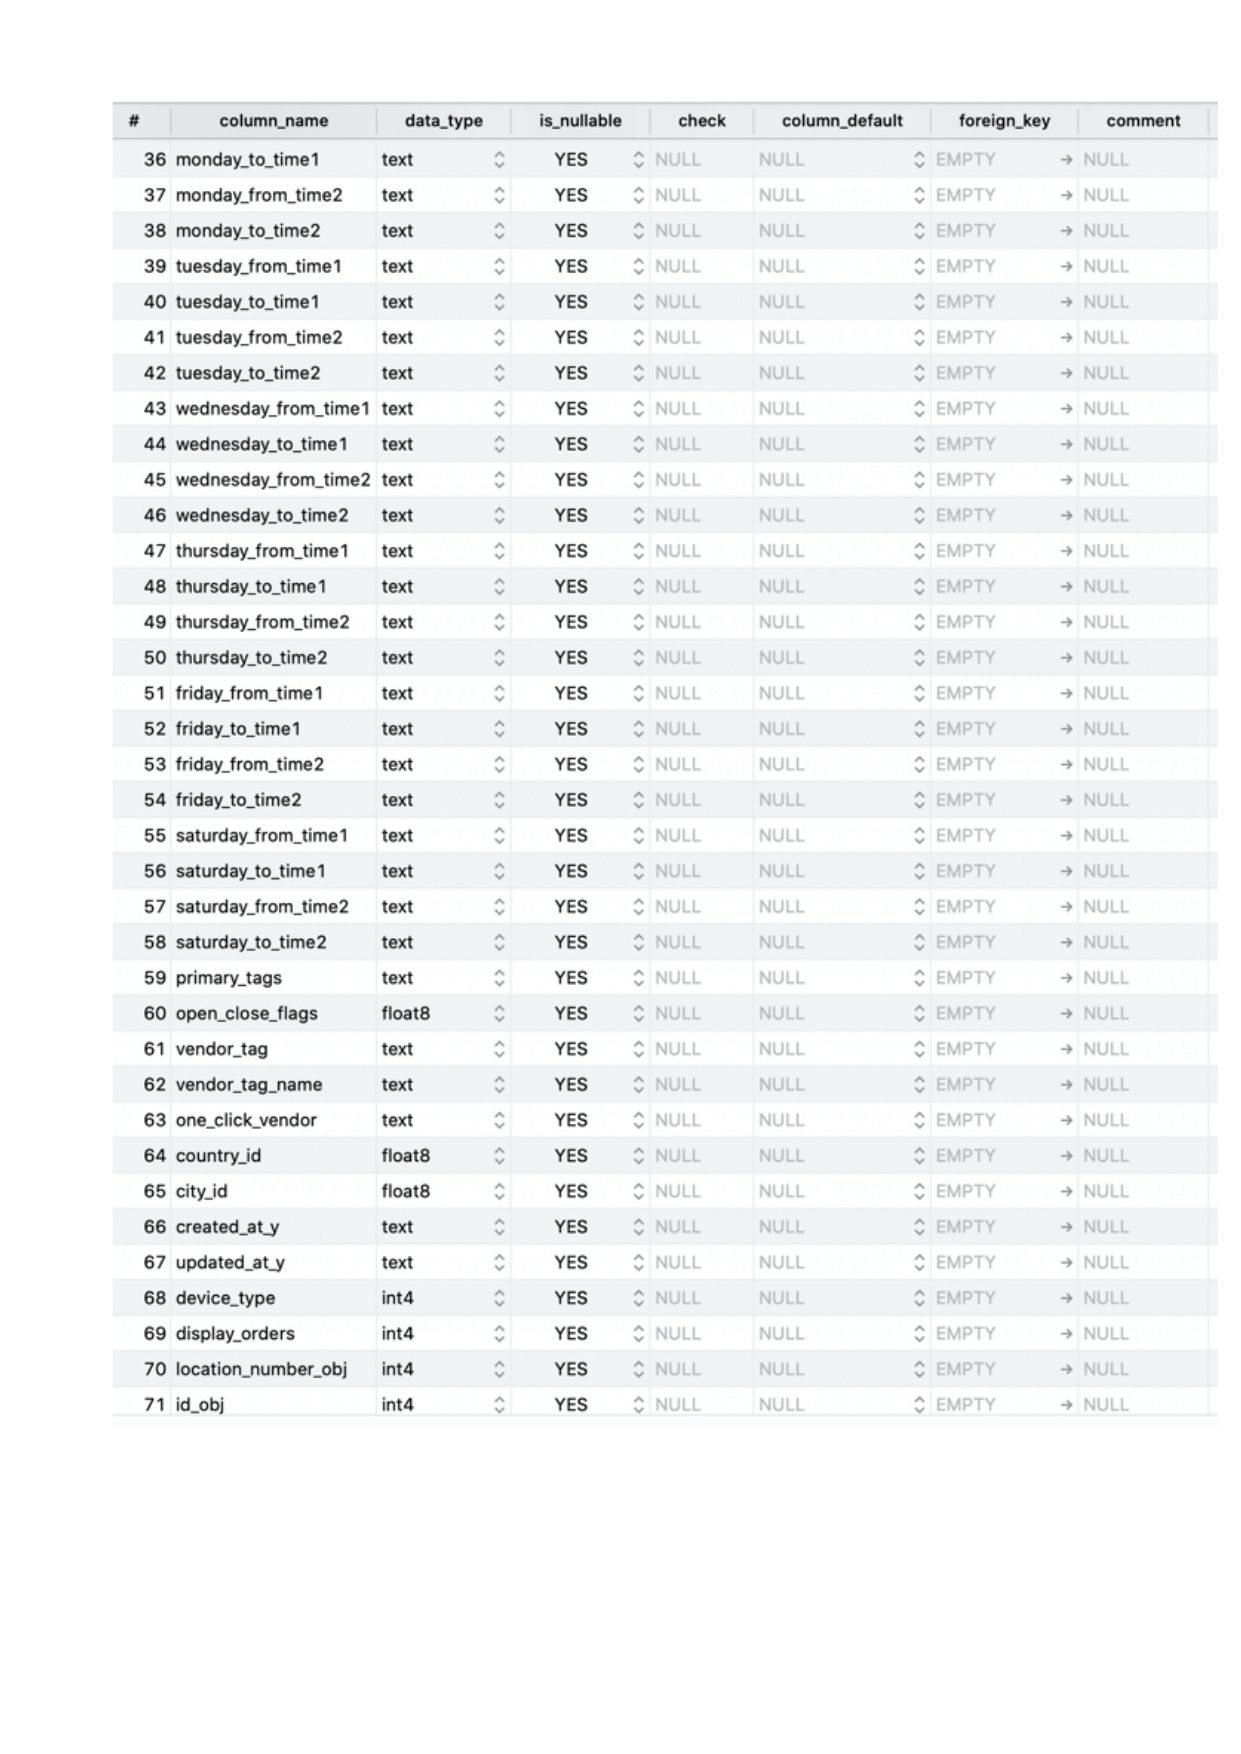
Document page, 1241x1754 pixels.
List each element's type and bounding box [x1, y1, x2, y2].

picture [112, 101, 1218, 1427]
